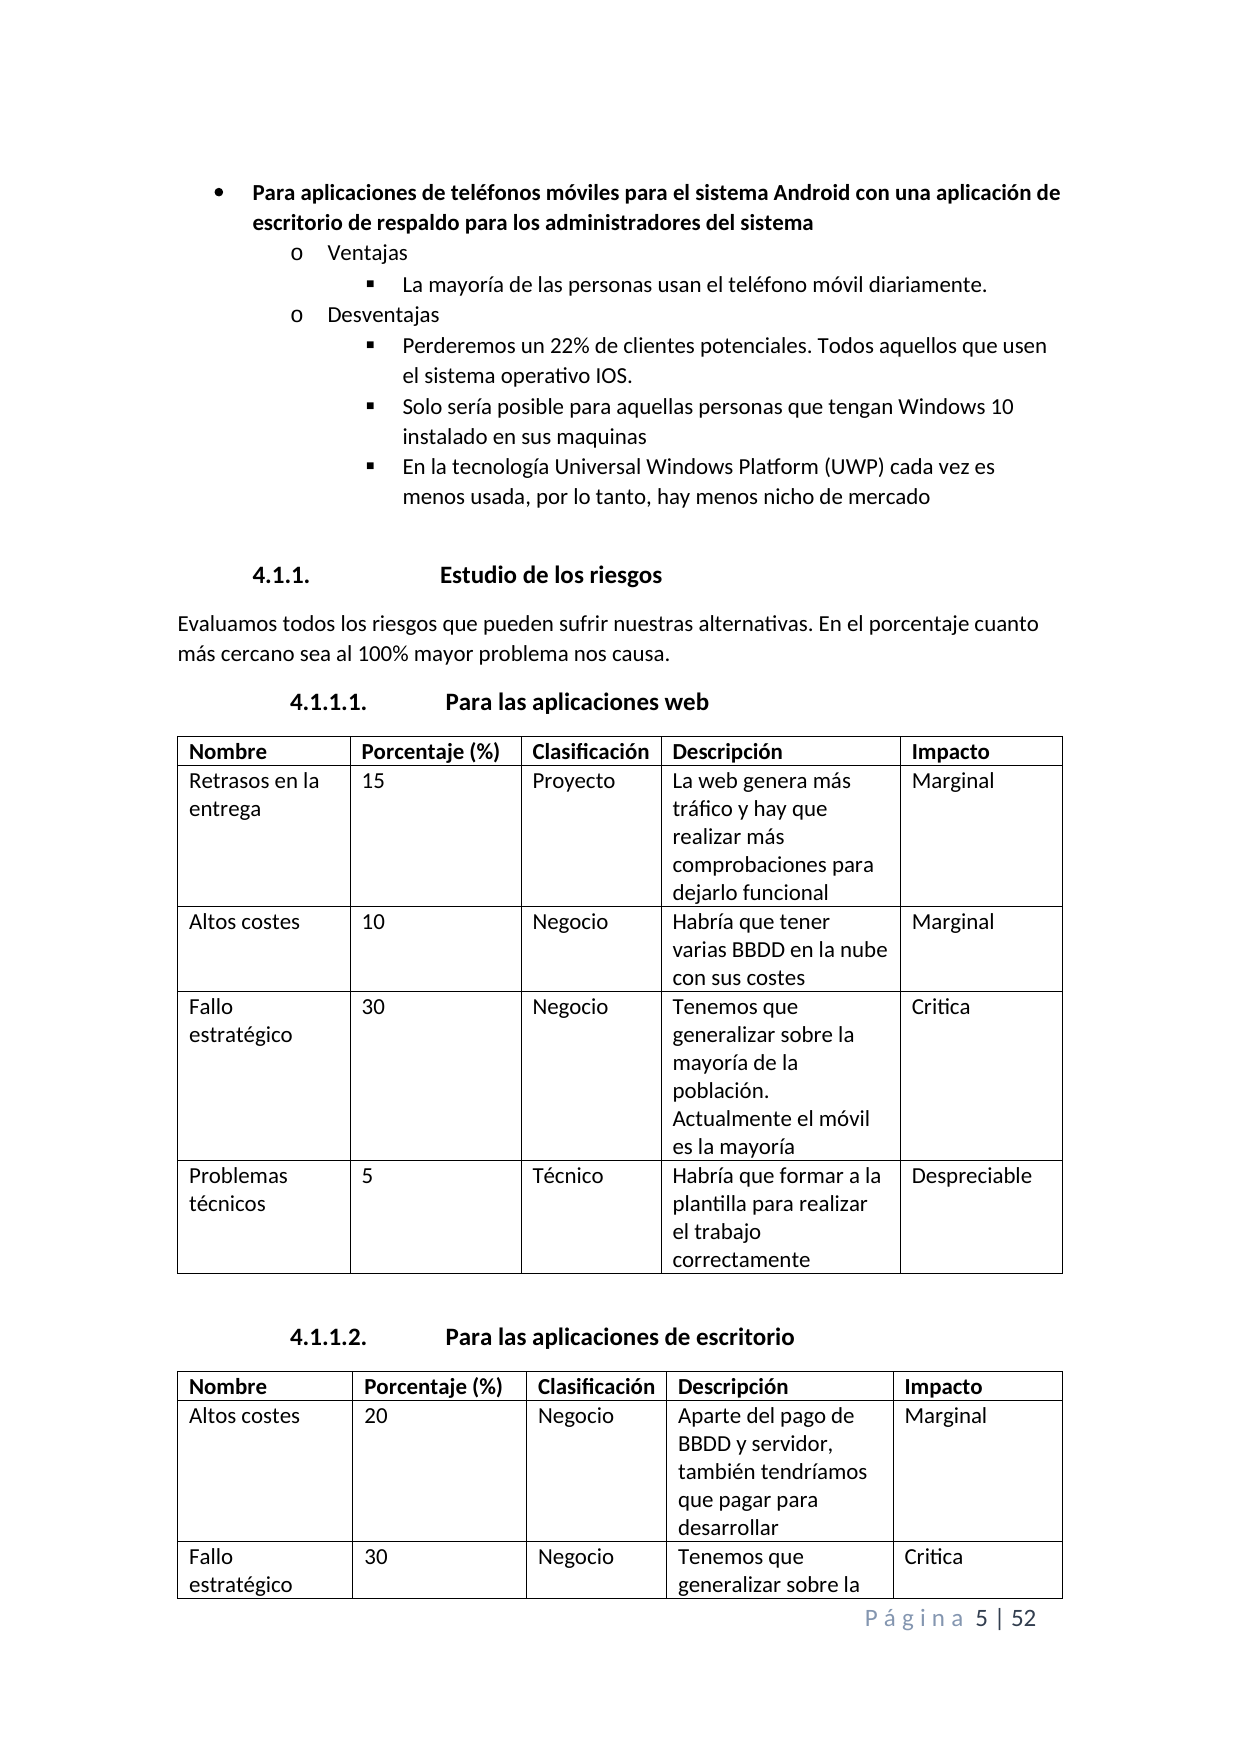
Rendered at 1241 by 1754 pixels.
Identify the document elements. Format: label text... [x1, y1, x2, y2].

table_cell Marginal [894, 1401, 1062, 1541]
table_cell Problemas técnicos [178, 1161, 350, 1273]
table_cell Habría que formar a la plantilla para realizar el trabajo correctamente [662, 1161, 900, 1273]
table_header Descripción [667, 1372, 893, 1400]
table_header Porcentaje (%) [353, 1372, 526, 1400]
list Perderemos un 22% de clientes potenciales. Todos aquellos que usen el sistema operativo IOS. [365, 331, 1063, 389]
table_cell Retrasos en la entrega [178, 766, 350, 906]
list La mayoría de las personas usan el teléfono móvil diariamente. [365, 270, 1063, 298]
table_cell Negocio [527, 1542, 666, 1598]
table_cell Tenemos que generalizar sobre la mayoría de la población. Actualmente el móvil es la mayoría [662, 992, 900, 1160]
table_cell Critica [894, 1542, 1062, 1598]
list En la tecnología Universal Windows Platform (UWP) cada vez es menos usada, por lo tanto, hay menos nicho de mercado [365, 452, 1063, 510]
subtitle Para las aplicaciones web [290, 686, 1063, 717]
table_cell La web genera más tráfico y hay que realizar más comprobaciones para dejarlo funcional [662, 766, 900, 906]
table_cell Altos costes [178, 907, 350, 991]
table_cell Negocio [522, 992, 661, 1160]
table_cell Despreciable [901, 1161, 1062, 1273]
table_cell Fallo estratégico [178, 992, 350, 1160]
subtitle Estudio de los riesgos [252, 559, 1063, 590]
table_cell Marginal [901, 766, 1062, 906]
table_cell 10 [351, 907, 521, 991]
table_header Porcentaje (%) [351, 737, 521, 765]
table_header Clasificación [527, 1372, 666, 1400]
table_header Clasificación [522, 737, 661, 765]
list Desventajas [290, 300, 1063, 329]
table_header Nombre [178, 1372, 352, 1400]
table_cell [667, 1542, 893, 1598]
table_cell Habría que tener varias BBDD en la nube con sus costes [662, 907, 900, 991]
table_cell Aparte del pago de BBDD y servidor, también tendríamos que pagar para desarrollar [667, 1401, 893, 1541]
text Evaluamos todos los riesgos que pueden sufrir nuestras alternativas. En el porcentaje cuanto más cercano sea al 100% mayor problema nos causa. [177, 609, 1063, 667]
table_header Impacto [894, 1372, 1062, 1400]
table_cell Altos costes [178, 1401, 352, 1541]
table_cell 15 [351, 766, 521, 906]
table_cell Negocio [527, 1401, 666, 1541]
list Solo sería posible para aquellas personas que tengan Windows 10 instalado en sus maquinas [365, 392, 1063, 450]
subtitle Para las aplicaciones de escritorio [290, 1321, 1063, 1352]
list Para aplicaciones de teléfonos móviles para el sistema Android con una aplicación de escritorio de respaldo para los administradores del sistema [215, 178, 1063, 236]
table_cell 30 [351, 992, 521, 1160]
table_cell Proyecto [522, 766, 661, 906]
table_cell 30 [353, 1542, 526, 1598]
table_cell Técnico [522, 1161, 661, 1273]
table_cell 5 [351, 1161, 521, 1273]
table_header Nombre [178, 737, 350, 765]
table_cell Critica [901, 992, 1062, 1160]
table_cell Negocio [522, 907, 661, 991]
table_cell Fallo estratégico [178, 1542, 352, 1598]
table_header Descripción [662, 737, 900, 765]
table_cell 20 [353, 1401, 526, 1541]
list Ventajas [290, 238, 1063, 267]
table_header Impacto [901, 737, 1062, 765]
table_cell Marginal [901, 907, 1062, 991]
